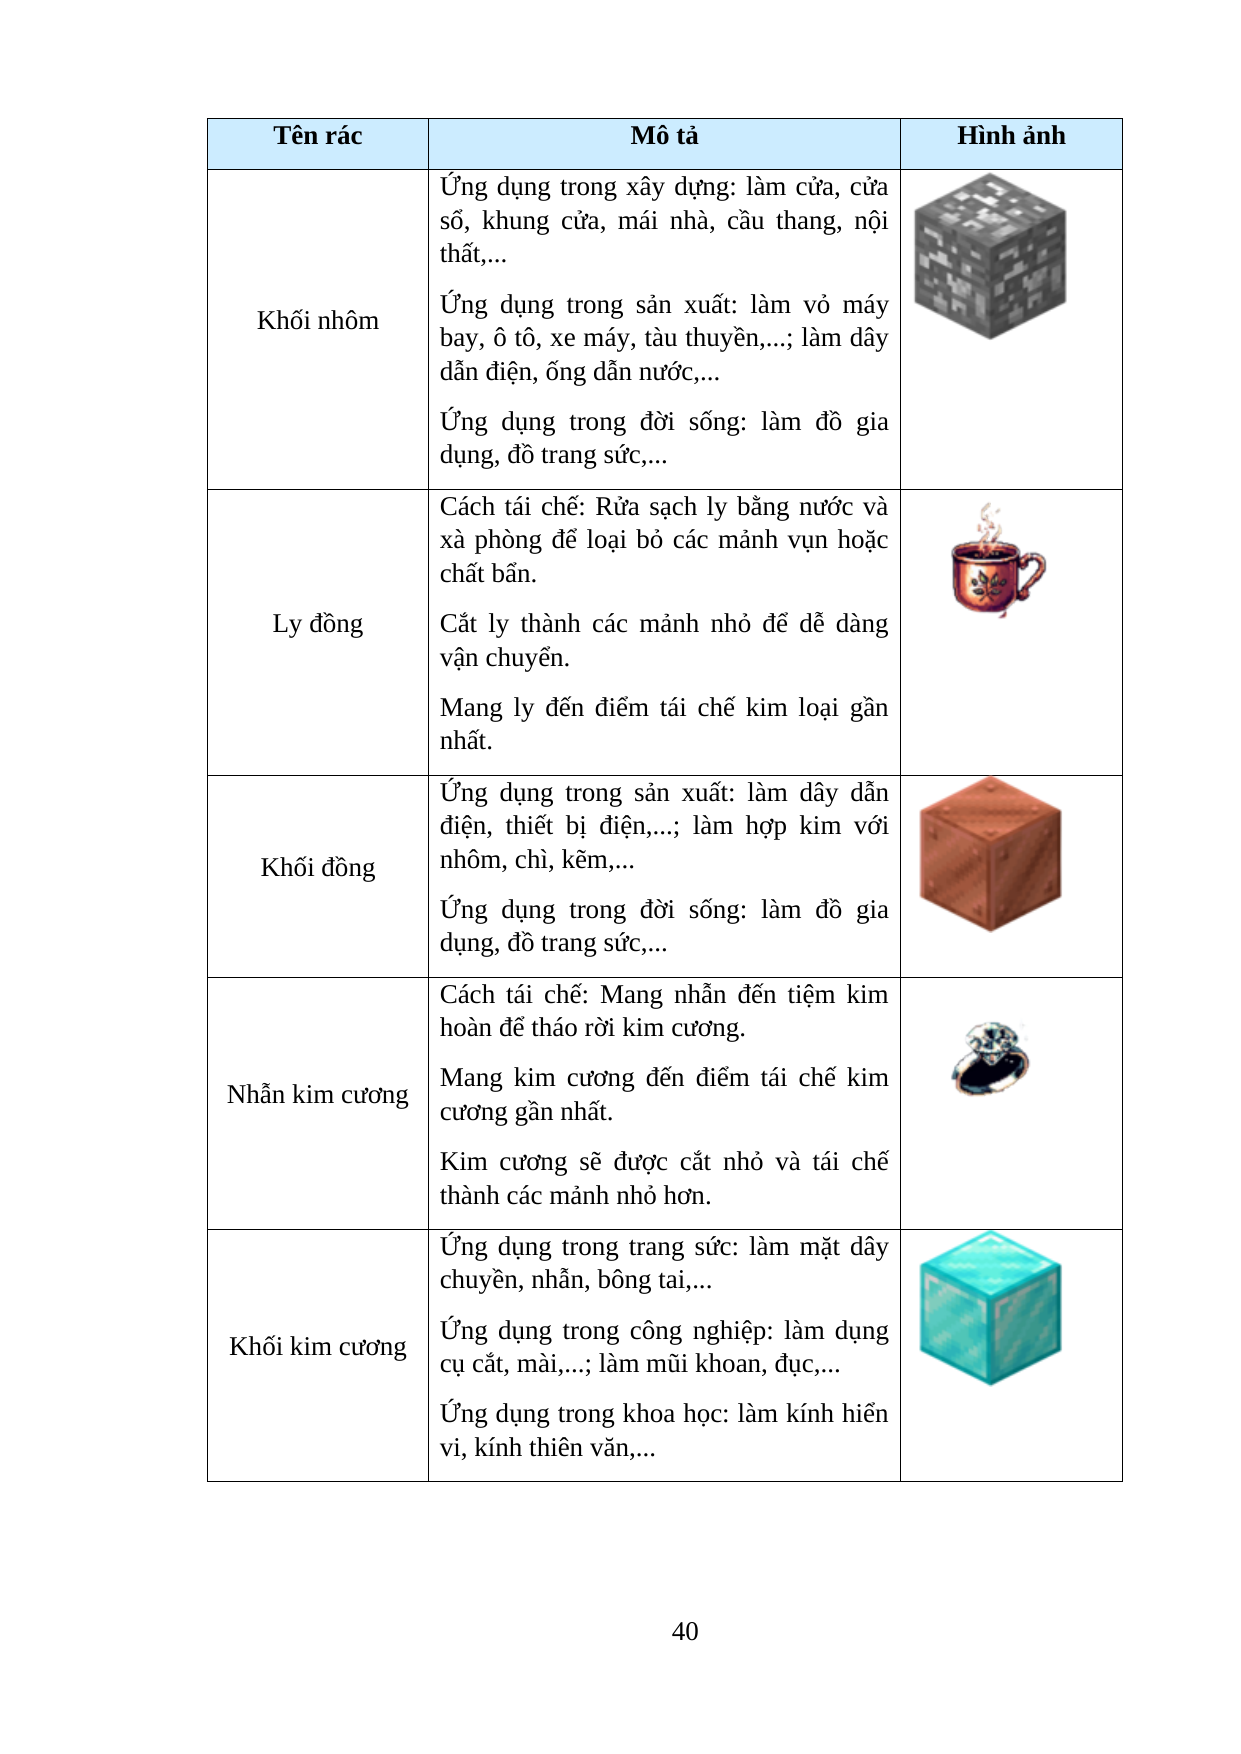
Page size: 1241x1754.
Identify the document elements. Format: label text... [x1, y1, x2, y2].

table_cell Nhẫn kim cương [208, 978, 428, 1229]
table_cell [901, 170, 1122, 489]
table_cell Khối nhôm [208, 170, 428, 489]
table_cell Ly đồng [208, 490, 428, 774]
table_header Tên rác [208, 119, 428, 169]
table_cell [901, 978, 1122, 1229]
table_cell Khối kim cương [208, 1230, 428, 1481]
table_cell Ứng dụng trong xây dựng: làm cửa, cửa sổ, khung cửa, mái nhà, cầu thang, nội thất,... Ứng dụng trong sản xuất: làm vỏ máy bay, ô tô, xe máy, tàu thuyền,...; làm dây dẫn điện, ống dẫn nước,... Ứng dụng trong đời sống: làm đồ gia dụng, đồ trang sức,... [429, 170, 900, 489]
table_cell Ứng dụng trong trang sức: làm mặt dây chuyền, nhẫn, bông tai,... Ứng dụng trong công nghiệp: làm dụng cụ cắt, mài,...; làm mũi khoan, đục,... Ứng dụng trong khoa học: làm kính hiển vi, kính thiên văn,... [429, 1230, 900, 1481]
picture [912, 1230, 1069, 1387]
table_header Mô tả [429, 119, 900, 169]
table_cell Cách tái chế: Rửa sạch ly bằng nước và xà phòng để loại bỏ các mảnh vụn hoặc chất bẩn. Cắt ly thành các mảnh nhỏ để dễ dàng vận chuyển. Mang ly đến điểm tái chế kim loại gần nhất. [429, 490, 900, 774]
table_cell [901, 776, 1122, 977]
table_header Hình ảnh [901, 119, 1122, 169]
table_cell [901, 490, 1122, 774]
picture [912, 489, 1069, 647]
table_cell [901, 1230, 1122, 1481]
picture [912, 977, 1069, 1135]
table_cell Cách tái chế: Mang nhẫn đến tiệm kim hoàn để tháo rời kim cương. Mang kim cương đến điểm tái chế kim cương gần nhất. Kim cương sẽ được cắt nhỏ và tái chế thành các mảnh nhỏ hơn. [429, 978, 900, 1229]
picture [912, 775, 1069, 933]
table_cell Ứng dụng trong sản xuất: làm dây dẫn điện, thiết bị điện,...; làm hợp kim với nhôm, chì, kẽm,... Ứng dụng trong đời sống: làm đồ gia dụng, đồ trang sức,... [429, 776, 900, 977]
table_cell Khối đồng [208, 776, 428, 977]
picture [912, 170, 1069, 343]
